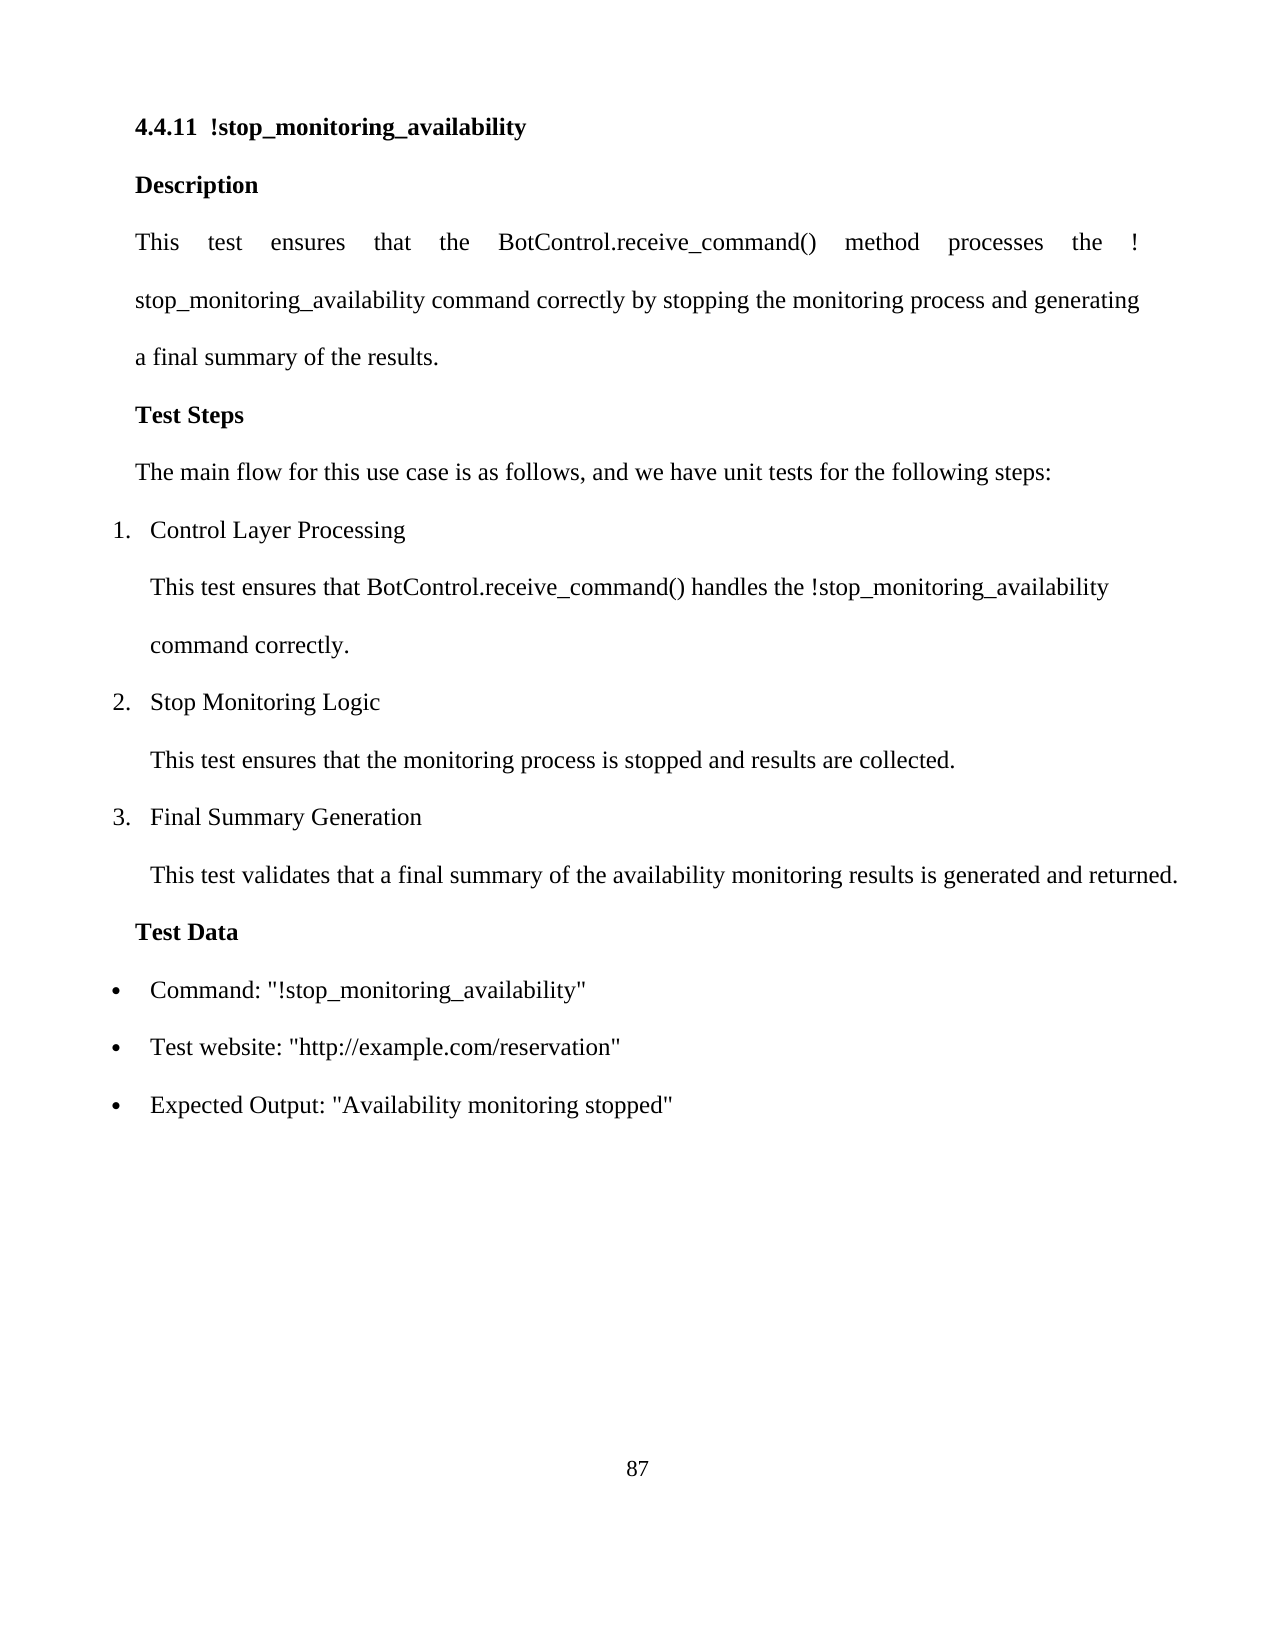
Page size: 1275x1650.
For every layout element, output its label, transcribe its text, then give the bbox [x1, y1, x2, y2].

text This test ensures that the BotControl.receive_command() method processes the !stop_monitoring_availability command correctly by stopping the monitoring process and generating a final summary of the results. [135, 227, 1140, 371]
subtitle Test Steps [135, 400, 1140, 429]
subtitle !stop_monitoring_availability [135, 112, 1200, 141]
text The main flow for this use case is as follows, and we have unit tests for the following steps: [135, 457, 1140, 486]
list Command: "!stop_monitoring_availability" [112, 975, 1200, 1004]
list Control Layer Processing This test ensures that BotControl.receive_command() handles the !stop_monitoring_availability command correctly. [112, 515, 1200, 659]
subtitle Description [135, 170, 1140, 199]
subtitle Test Data [135, 917, 1140, 946]
list Expected Output: "Availability monitoring stopped" [112, 1090, 1200, 1119]
list Final Summary Generation This test validates that a final summary of the availability monitoring results is generated and returned. [112, 802, 1200, 889]
list Stop Monitoring Logic This test ensures that the monitoring process is stopped and results are collected. [112, 687, 1200, 774]
list Test website: "http://example.com/reservation" [112, 1032, 1200, 1061]
